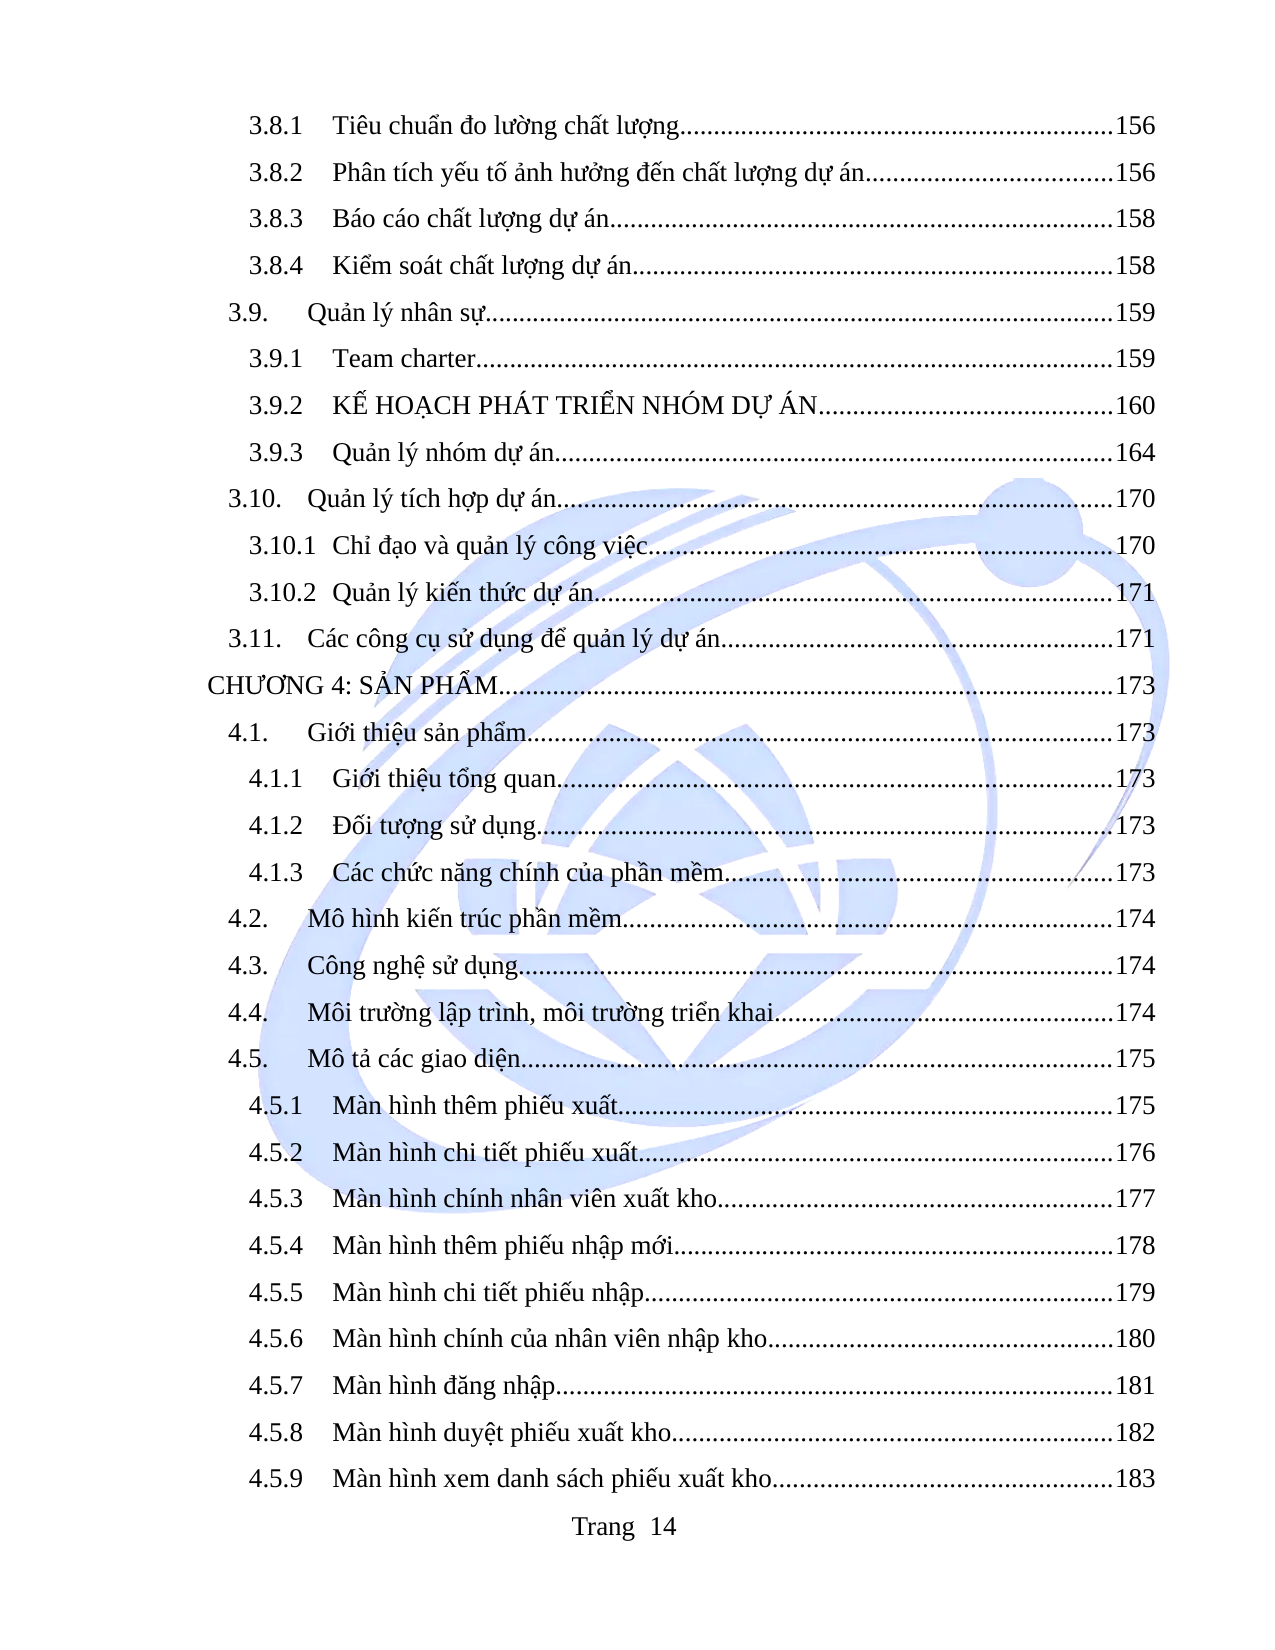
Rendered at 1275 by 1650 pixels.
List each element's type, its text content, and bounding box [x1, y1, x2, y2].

subtitle Phương pháp xác nhận phạm vi [216, 478, 1192, 1230]
